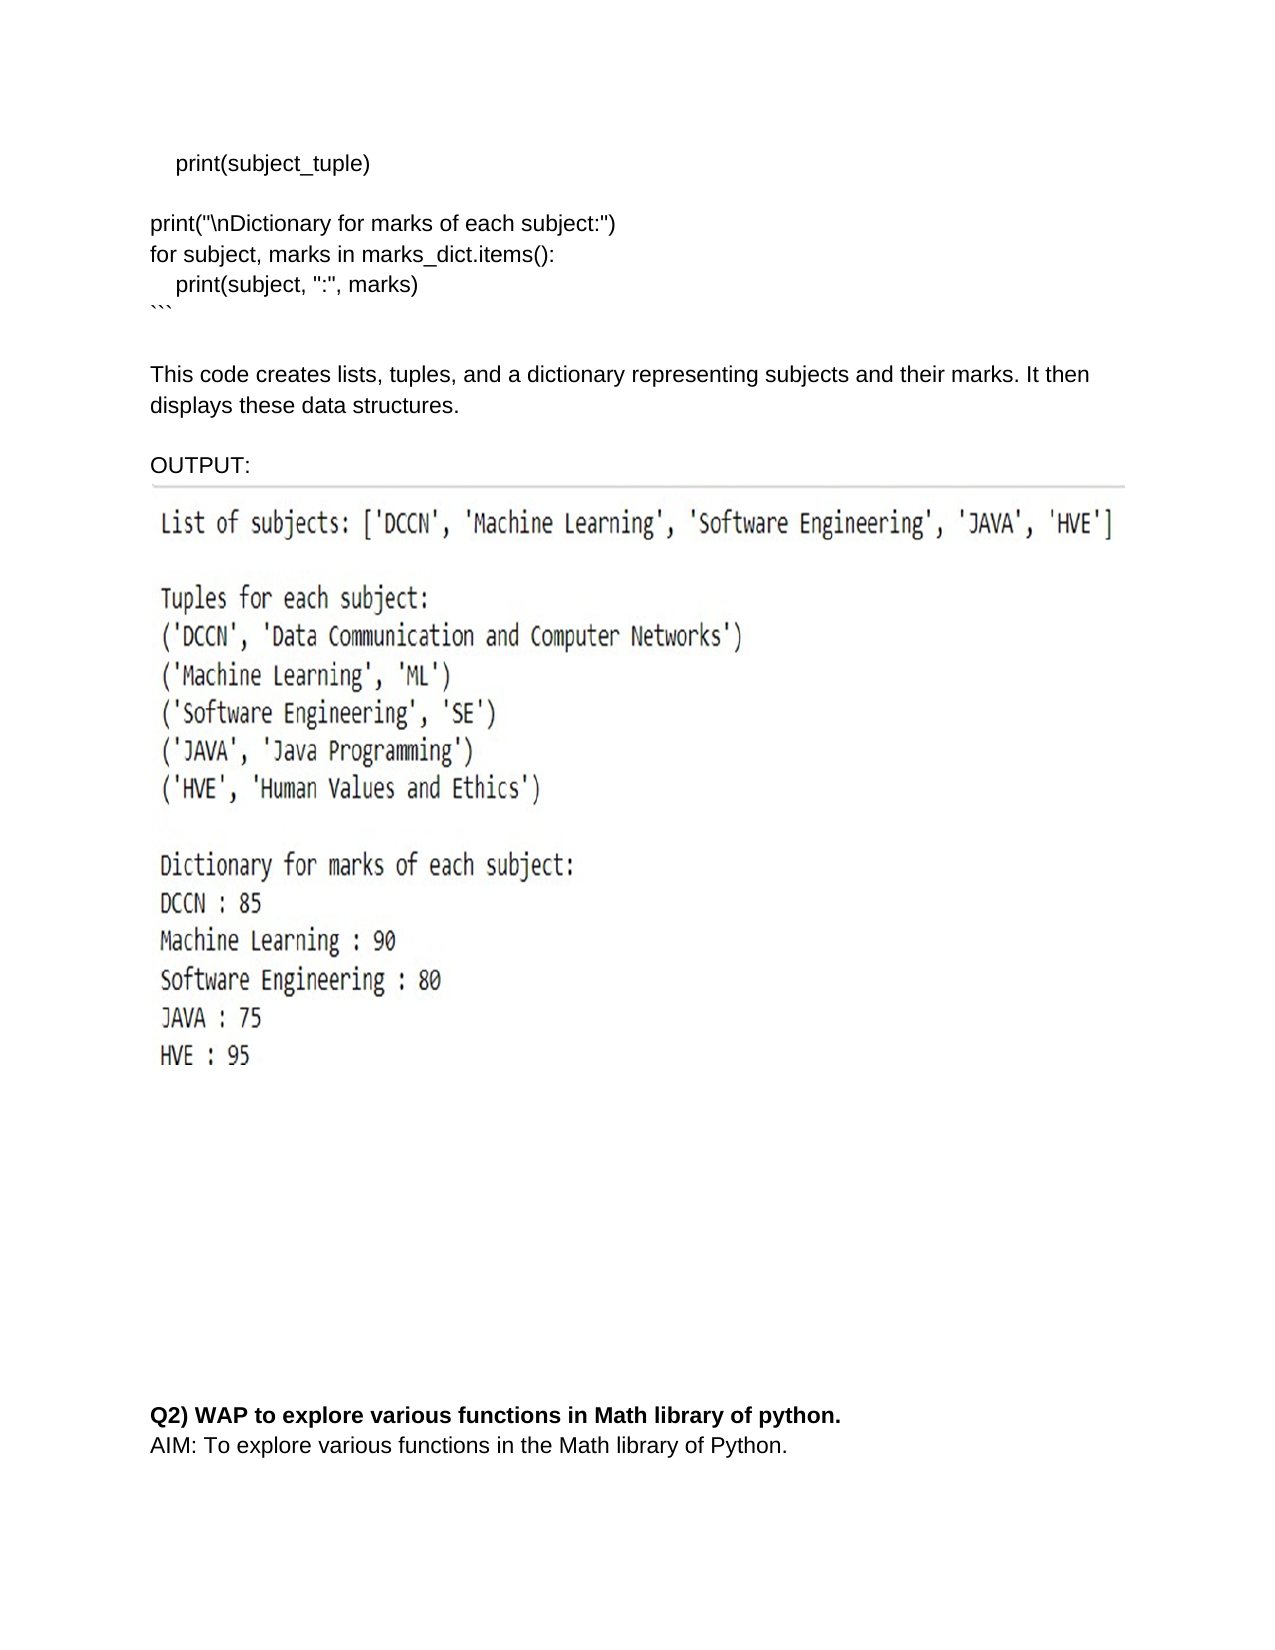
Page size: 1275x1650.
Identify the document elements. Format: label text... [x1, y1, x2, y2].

text print(subject, ":", marks) [150, 271, 1125, 297]
text ``` [150, 301, 1125, 327]
text This code creates lists, tuples, and a dictionary representing subjects and their marks. It then displays these data structures. OUTPUT: [150, 361, 1125, 482]
picture [150, 482, 1125, 1066]
text print(subject_tuple) [150, 150, 1125, 176]
text for subject, marks in marks_dict.items(): [150, 241, 1125, 267]
text print("\nDictionary for marks of each subject:") [150, 210, 1125, 237]
text Q2) WAP to explore various functions in Math library of python. AIM: To explore various functions in the Math library of Python. [150, 1402, 1125, 1458]
